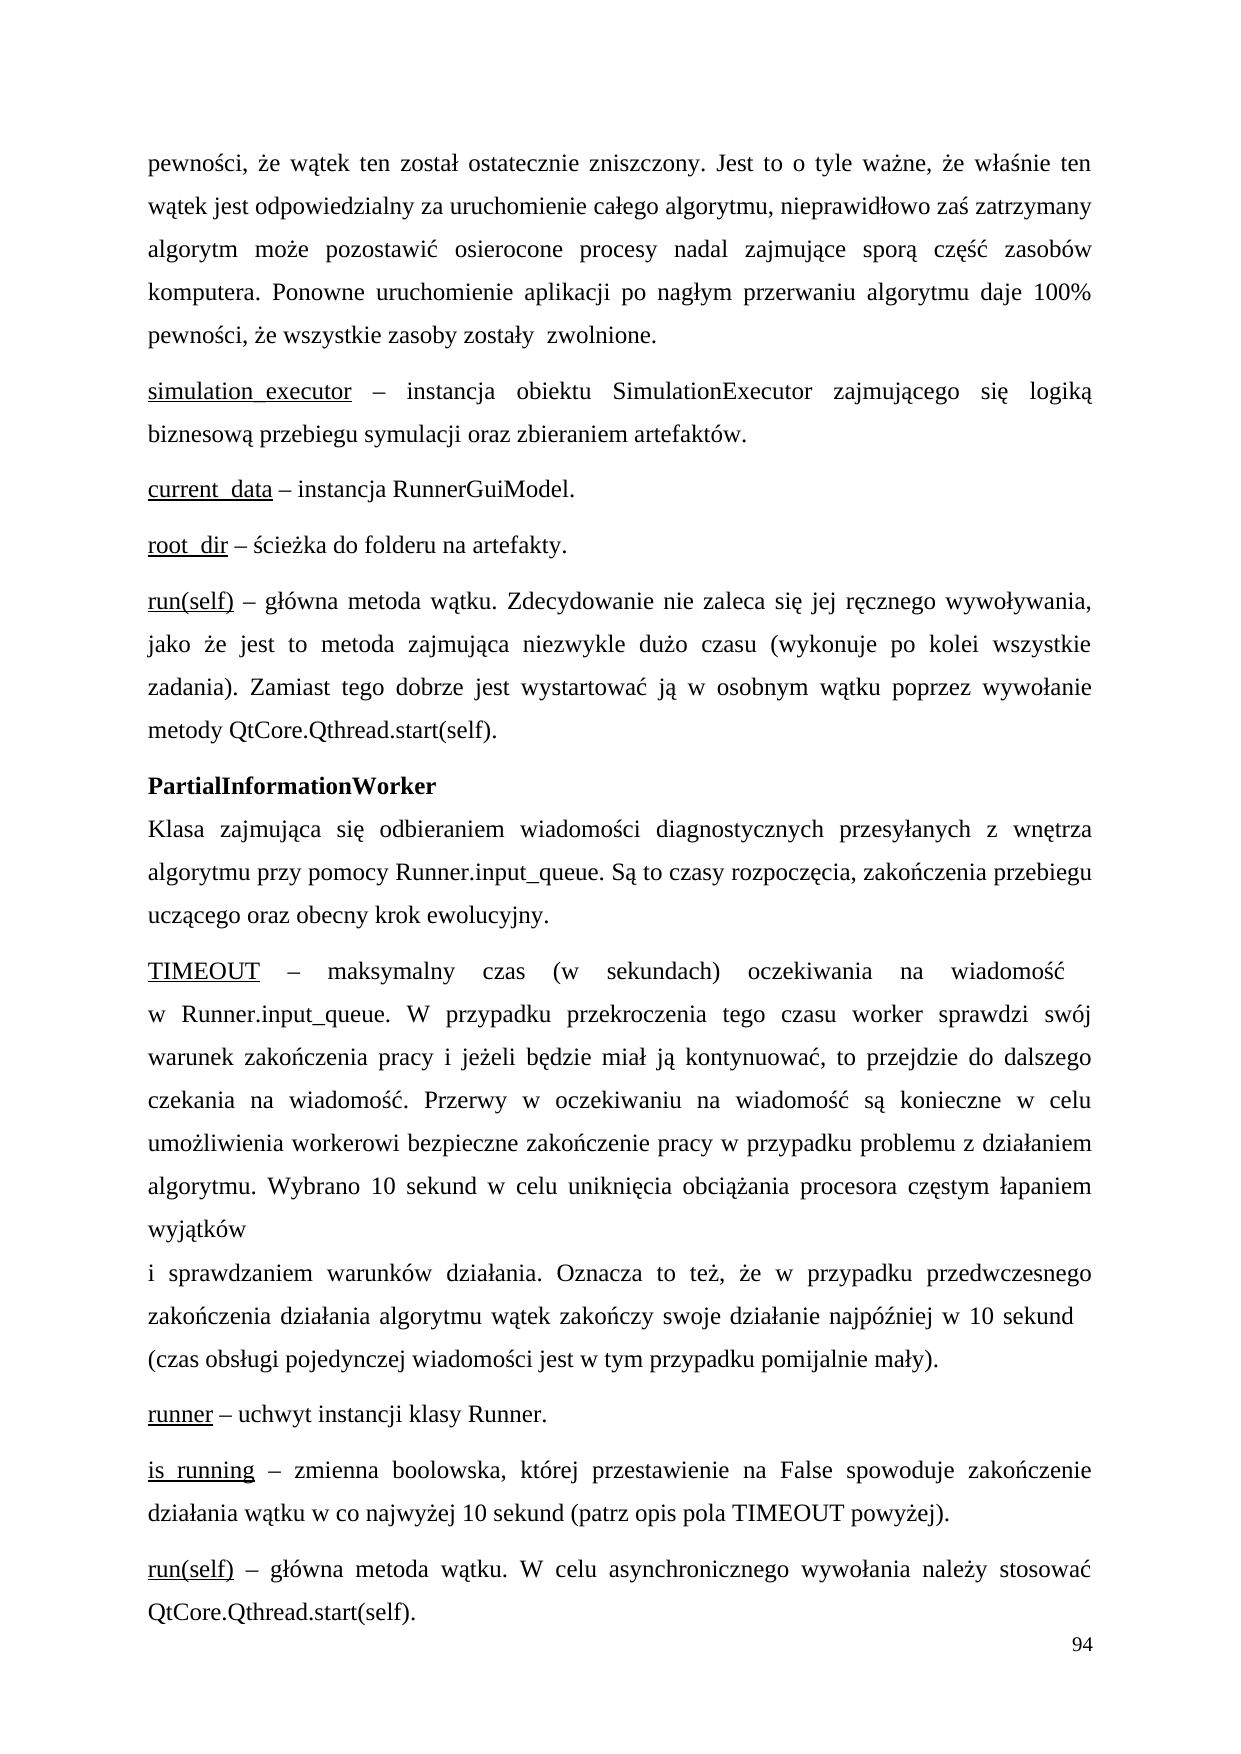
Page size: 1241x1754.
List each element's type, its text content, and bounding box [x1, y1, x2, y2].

text run(self) – główna metoda wątku. Zdecydowanie nie zaleca się jej ręcznego wywoływania, jako że jest to metoda zajmująca niezwykle dużo czasu (wykonuje po kolei wszystkie zadania). Zamiast tego dobrze jest wystartować ją w osobnym wątku poprzez wywołanie metody QtCore.Qthread.start(self). [148, 586, 1093, 744]
text run(self) – główna metoda wątku. W celu asynchronicznego wywołania należy stosować QtCore.Qthread.start(self). [148, 1554, 1093, 1626]
text simulation_executor – instancja obiektu SimulationExecutor zajmującego się logiką biznesową przebiegu symulacji oraz zbieraniem artefaktów. [148, 376, 1093, 448]
text Klasa zajmująca się odbieraniem wiadomości diagnostycznych przesyłanych z wnętrza algorytmu przy pomocy Runner.input_queue. Są to czasy rozpoczęcia, zakończenia przebiegu uczącego oraz obecny krok ewolucyjny. [148, 814, 1093, 929]
text runner – uchwyt instancji klasy Runner. [148, 1399, 1093, 1428]
text PartialInformationWorker [148, 771, 1093, 799]
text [148, 148, 1093, 349]
text current_data – instancja RunnerGuiModel. [148, 474, 1093, 503]
text TIMEOUT – maksymalny czas (w sekundach) oczekiwania na wiadomość w Runner.input_queue. W przypadku przekroczenia tego czasu worker sprawdzi swój warunek zakończenia pracy i jeżeli będzie miał ją kontynuować, to przejdzie do dalszego czekania na wiadomość. Przerwy w oczekiwaniu na wiadomość są konieczne w celu umożliwienia workerowi bezpieczne zakończenie pracy w przypadku problemu z działaniem algorytmu. Wybrano 10 sekund w celu uniknięcia obciążania procesora częstym łapaniem wyjątków i sprawdzaniem warunków działania. Oznacza to też, że w przypadku przedwczesnego zakończenia działania algorytmu wątek zakończy swoje działanie najpóźniej w 10 sekund (czas obsługi pojedynczej wiadomości jest w tym przypadku pomijalnie mały). [148, 956, 1093, 1373]
text is_running – zmienna boolowska, której przestawienie na False spowoduje zakończenie działania wątku w co najwyżej 10 sekund (patrz opis pola TIMEOUT powyżej). [148, 1455, 1093, 1527]
text root_dir – ścieżka do folderu na artefakty. [148, 530, 1093, 559]
